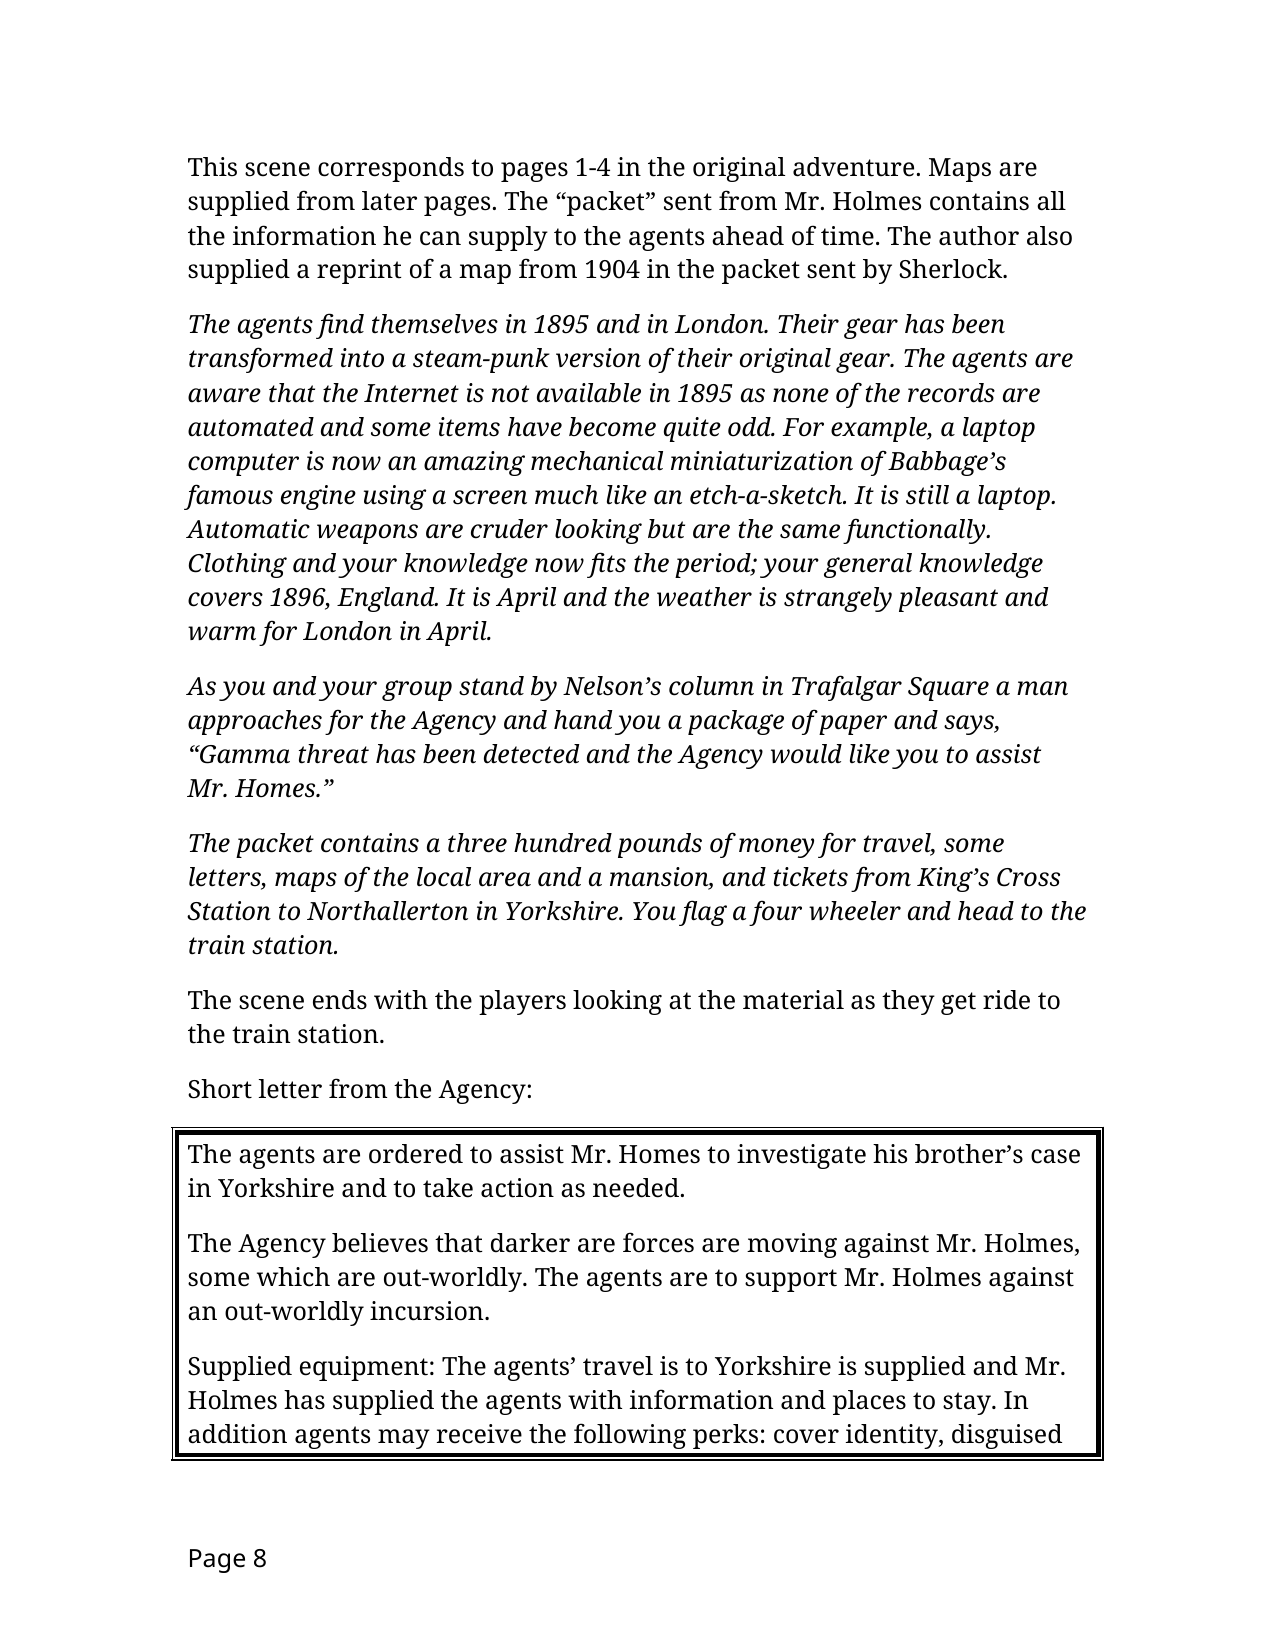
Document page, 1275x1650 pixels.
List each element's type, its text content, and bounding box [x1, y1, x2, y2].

text Short letter from the Agency: [187, 1072, 1087, 1106]
text As you and your group stand by Nelson’s column in Trafalgar Square a man approaches for the Agency and hand you a package of paper and says, “Gamma threat has been detected and the Agency would like you to assist Mr. Homes.” [187, 668, 1087, 805]
text The packet contains a three hundred pounds of money for travel, some letters, maps of the local area and a mansion, and tickets from King’s Cross Station to Northallerton in Yorkshire. You flag a four wheeler and head to the train station. [187, 826, 1087, 962]
text The agents find themselves in 1895 and in London. Their gear has been transformed into a steam-punk version of their original gear. The agents are aware that the Internet is not available in 1895 as none of the records are automated and some items have become quite odd. For example, a laptop computer is now an amazing mechanical miniaturization of Babbage’s famous engine using a screen much like an etch-a-sketch. It is still a laptop. Automatic weapons are cruder looking but are the same functionally. Clothing and your knowledge now fits the period; your general knowledge covers 1896, England. It is April and the weather is strangely pleasant and warm for London in April. [187, 307, 1087, 648]
text The Agency believes that darker are forces are moving against Mr. Holmes, some which are out-worldly. The agents are to support Mr. Holmes against an out-worldly incursion. [179, 1216, 1096, 1328]
text This scene corresponds to pages 1-4 in the original adventure. Maps are supplied from later pages. The “packet” sent from Mr. Holmes contains all the information he can supply to the agents ahead of time. The author also supplied a reprint of a map from 1904 in the packet sent by Sherlock. [187, 150, 1087, 286]
text The scene ends with the players looking at the material as they get ride to the train station. [187, 983, 1087, 1051]
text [179, 1338, 1096, 1453]
text The agents are ordered to assist Mr. Homes to investigate his brother’s case in Yorkshire and to take action as needed. [179, 1135, 1096, 1204]
